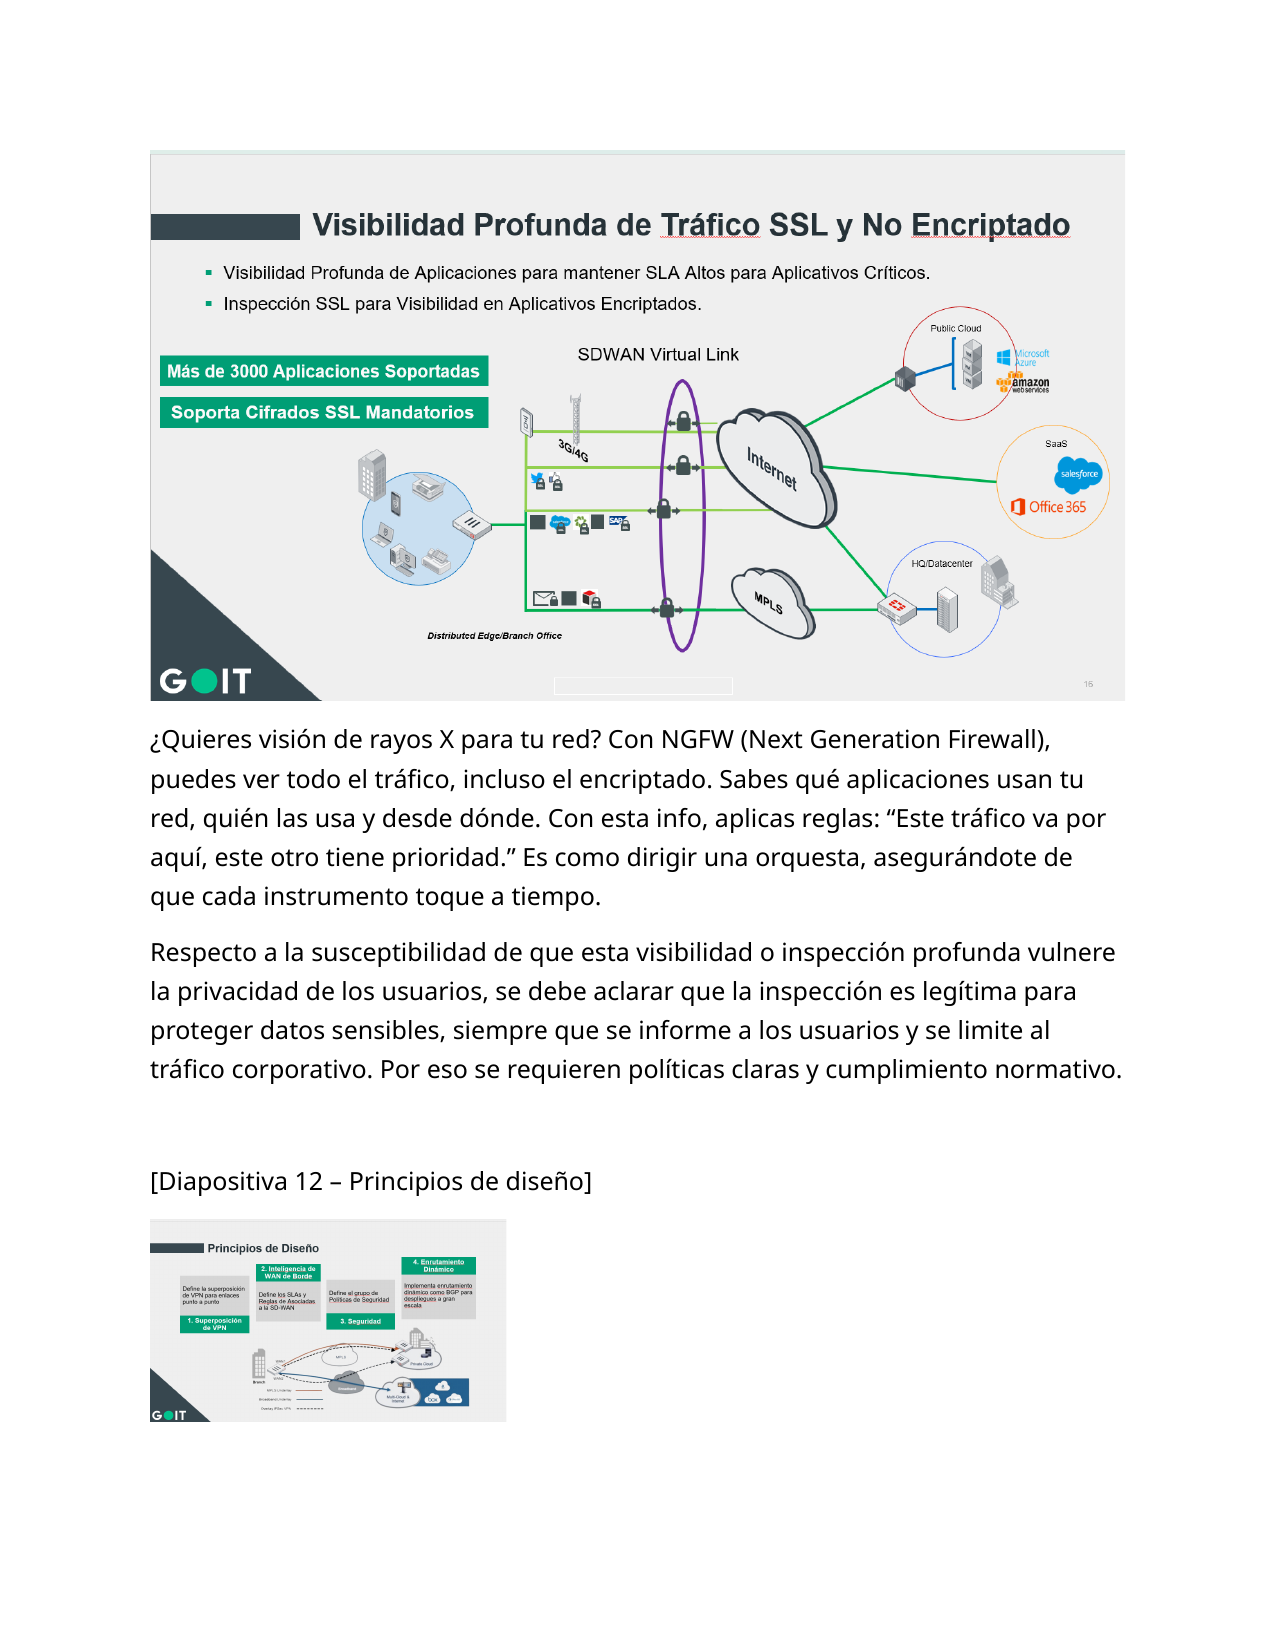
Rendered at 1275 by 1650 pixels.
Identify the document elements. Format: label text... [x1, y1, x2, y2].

text ¿Quieres visión de rayos X para tu red? Con NGFW (Next Generation Firewall), puedes ver todo el tráfico, incluso el encriptado. Sabes qué aplicaciones usan tu red, quién las usa y desde dónde. Con esta info, aplicas reglas: “Este tráfico va por aquí, este otro tiene prioridad.” Es como dirigir una orquesta, asegurándote de que cada instrumento toque a tiempo. [150, 722, 1125, 913]
text Respecto a la susceptibilidad de que esta visibilidad o inspección profunda vulnere la privacidad de los usuarios, se debe aclarar que la inspección es legítima para proteger datos sensibles, siempre que se informe a los usuarios y se limite al tráfico corporativo. Por eso se requieren políticas claras y cumplimiento normativo. [150, 935, 1125, 1086]
text [Diapositiva 12 – Principios de diseño] [150, 1164, 1125, 1198]
picture [150, 150, 1125, 701]
picture [150, 1219, 507, 1422]
